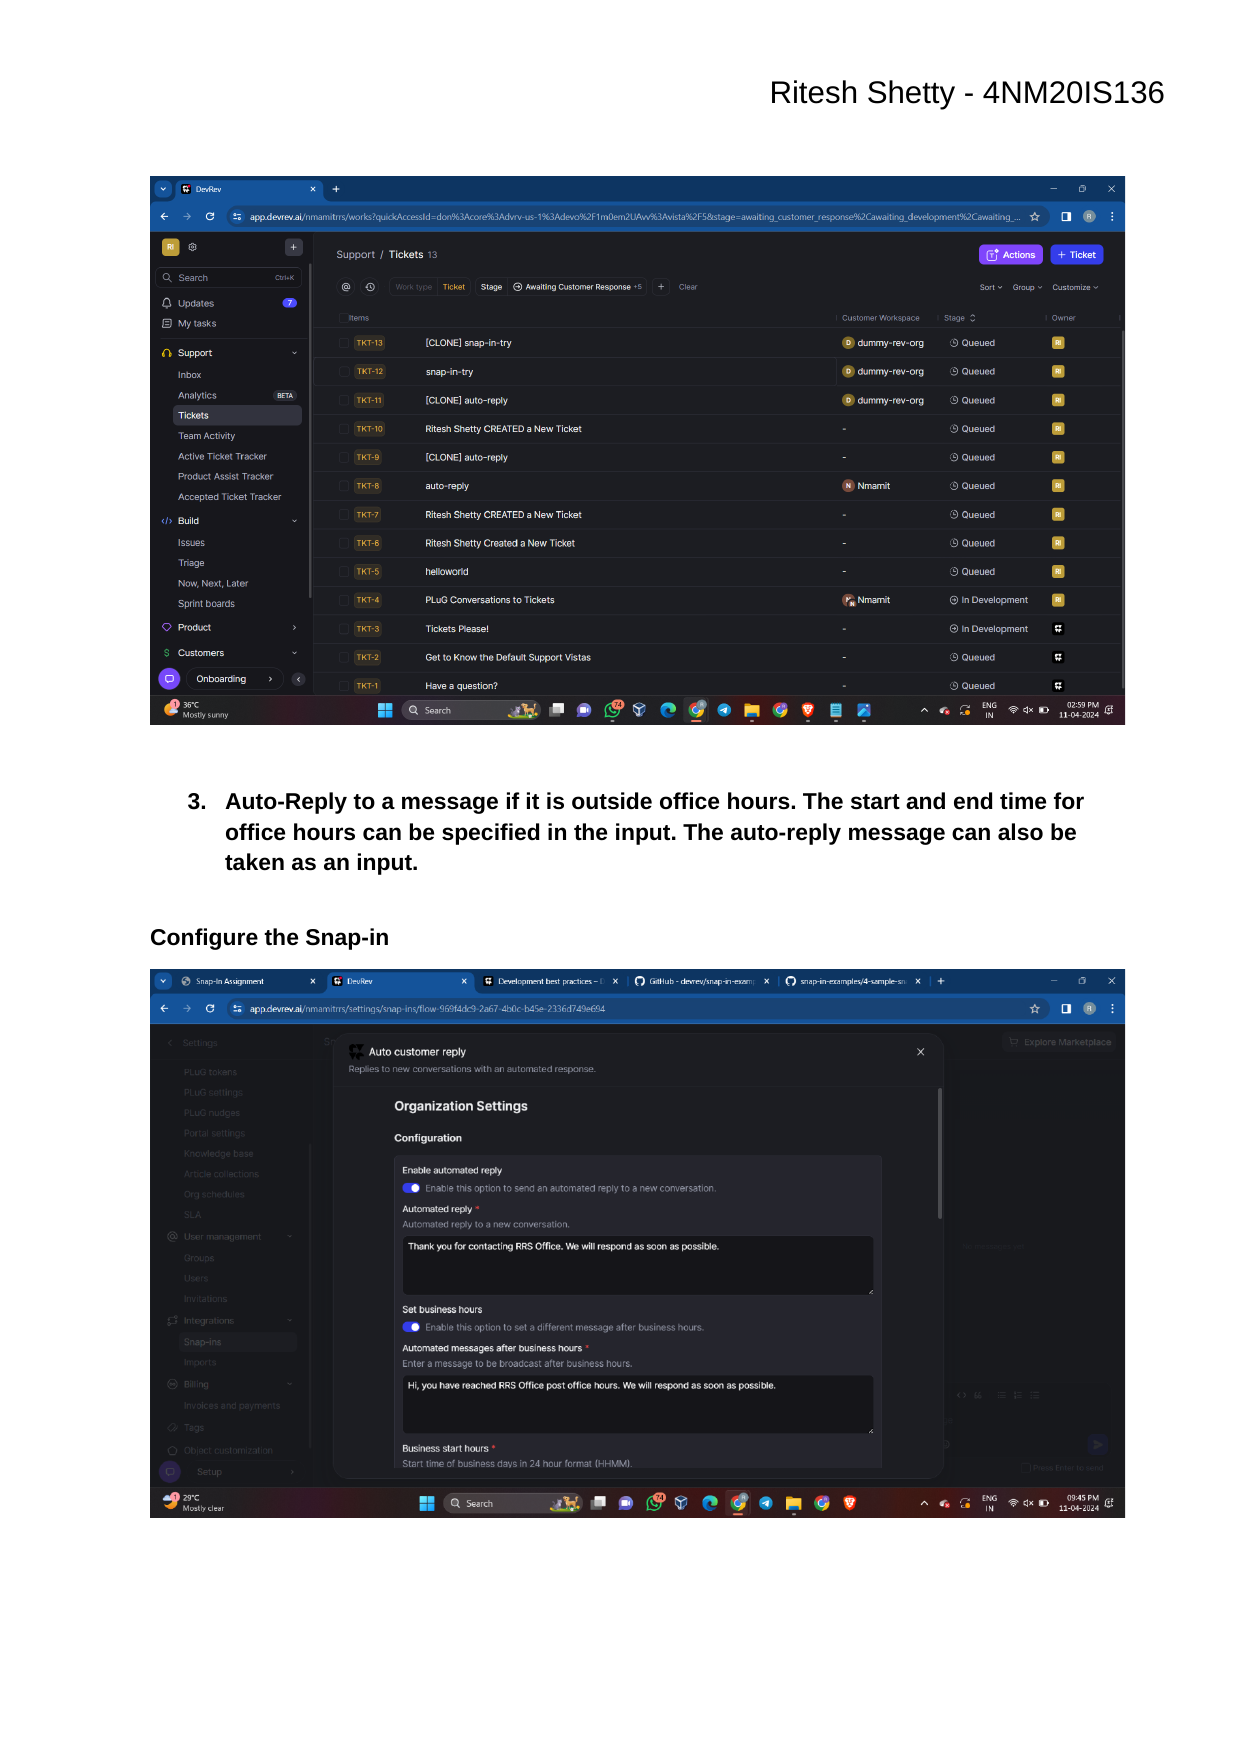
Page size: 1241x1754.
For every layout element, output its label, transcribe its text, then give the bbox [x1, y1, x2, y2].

text Configure the Snap-in [150, 924, 1090, 950]
list Auto-Reply to a message if it is outside office hours. The start and end time for office hours can be specified in the input. The auto-reply message can also be taken as an input. [187, 788, 1090, 875]
picture [150, 969, 1125, 1518]
picture [150, 176, 1125, 725]
